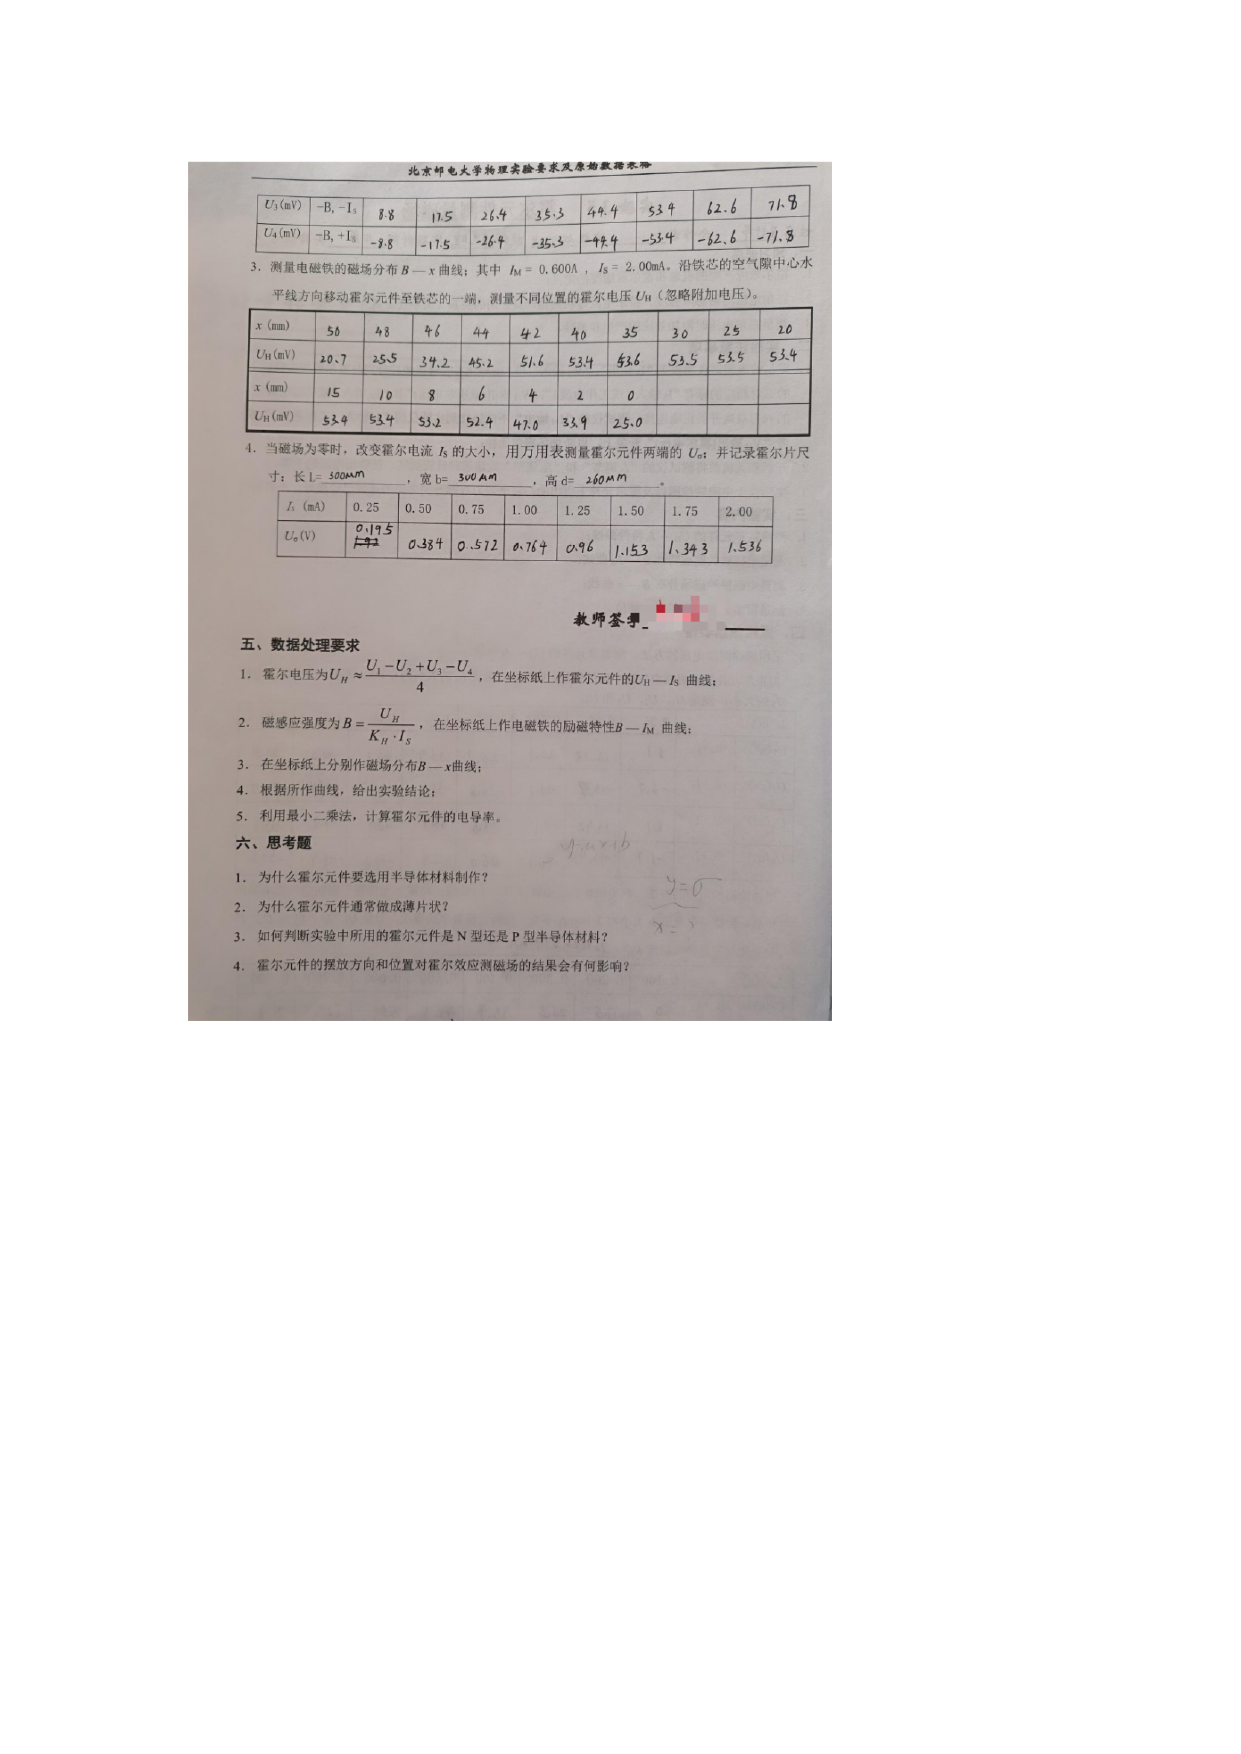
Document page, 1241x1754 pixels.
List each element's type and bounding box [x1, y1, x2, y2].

picture [188, 163, 832, 1020]
